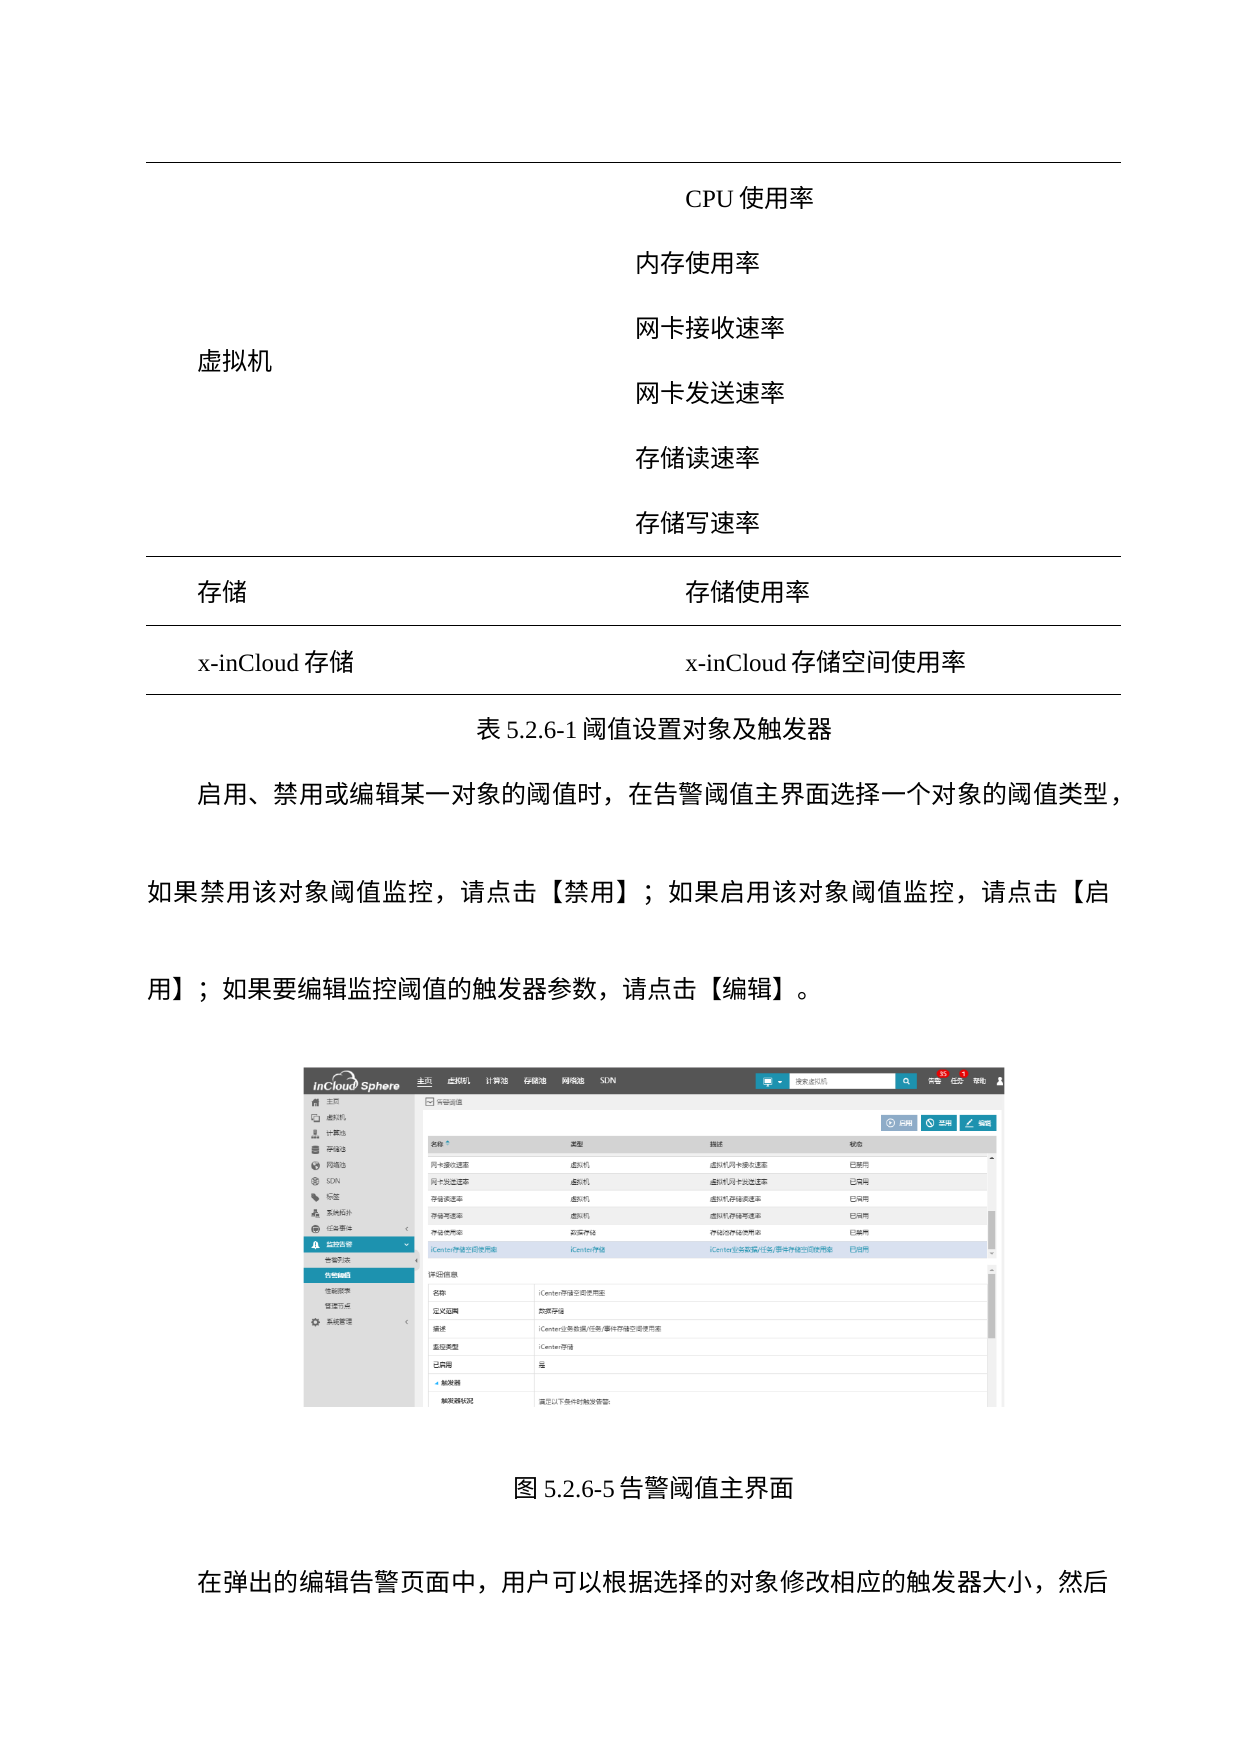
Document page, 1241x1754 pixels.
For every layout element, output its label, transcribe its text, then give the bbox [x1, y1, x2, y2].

table_cell 存储 [146, 557, 634, 625]
table_cell 存储使用率 [634, 557, 1121, 625]
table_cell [634, 163, 1121, 556]
text 启用、禁用或编辑某一对象的阈值时，在告警阈值主界面选择一个对象的阈值类型，如果禁用该对象阈值监控，请点击【禁用】；如果启用该对象阈值监控，请点击【启用】；如果要编辑监控阈值的触发器参数，请点击【编辑】。 [148, 760, 1110, 1020]
text 图5.2.6-5告警阈值主界面 [148, 1454, 1110, 1519]
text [148, 1548, 1110, 1613]
table_cell 虚拟机 [146, 163, 634, 556]
text 表5.2.6-1阈值设置对象及触发器 [148, 695, 1110, 760]
table_cell x-inCloud存储空间使用率 [634, 626, 1121, 694]
picture [303, 1067, 1005, 1407]
table_cell x-inCloud存储 [146, 626, 634, 694]
